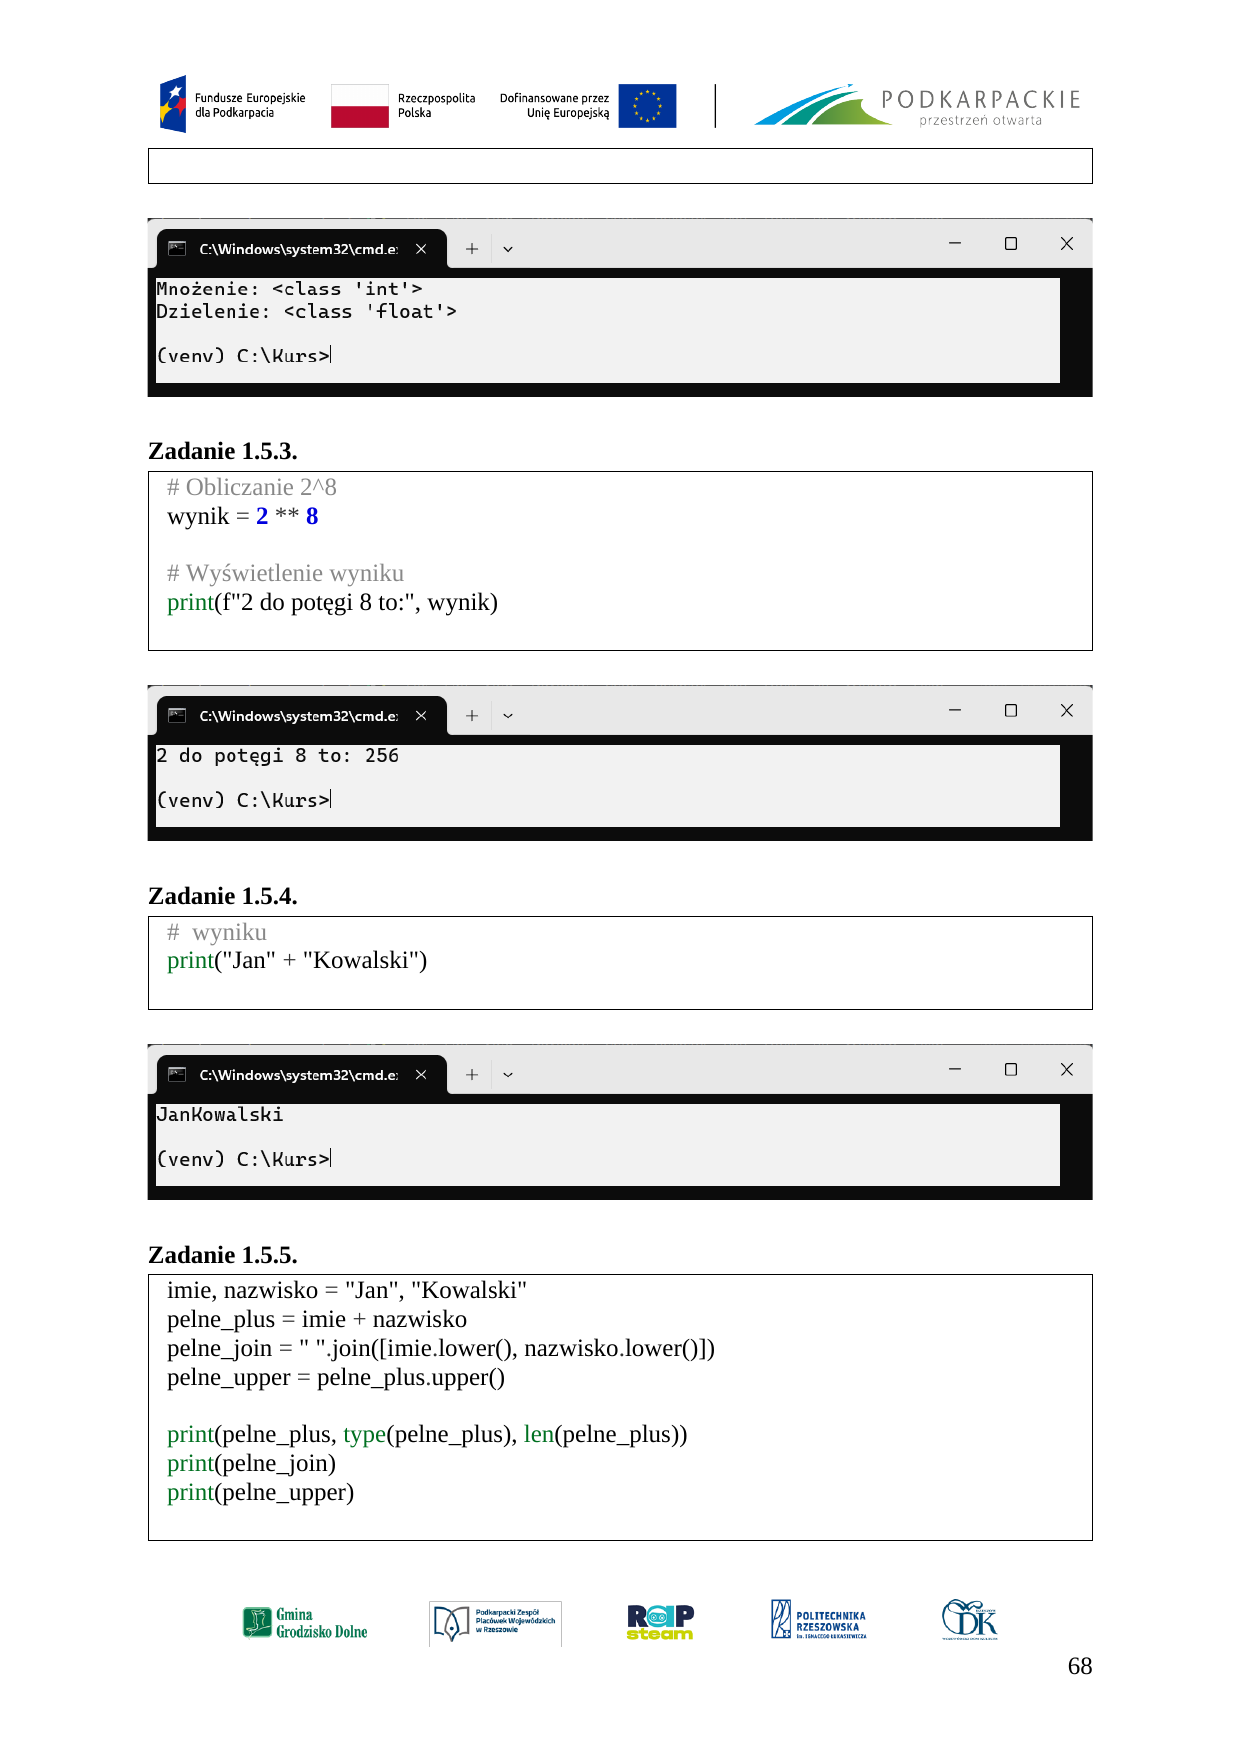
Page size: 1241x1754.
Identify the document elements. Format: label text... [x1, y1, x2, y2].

picture [147, 60, 1093, 148]
table_header [149, 149, 1092, 183]
picture [147, 685, 1093, 841]
table_header [149, 1275, 1092, 1540]
picture [147, 218, 1093, 397]
text Zadanie 1.5.5. [148, 1240, 1092, 1268]
table_header [149, 472, 1092, 650]
table_header [149, 917, 1092, 1009]
picture [242, 1585, 998, 1652]
picture [147, 1044, 1093, 1200]
text Zadanie 1.5.3. [148, 436, 1092, 465]
text Zadanie 1.5.4. [148, 881, 1092, 910]
